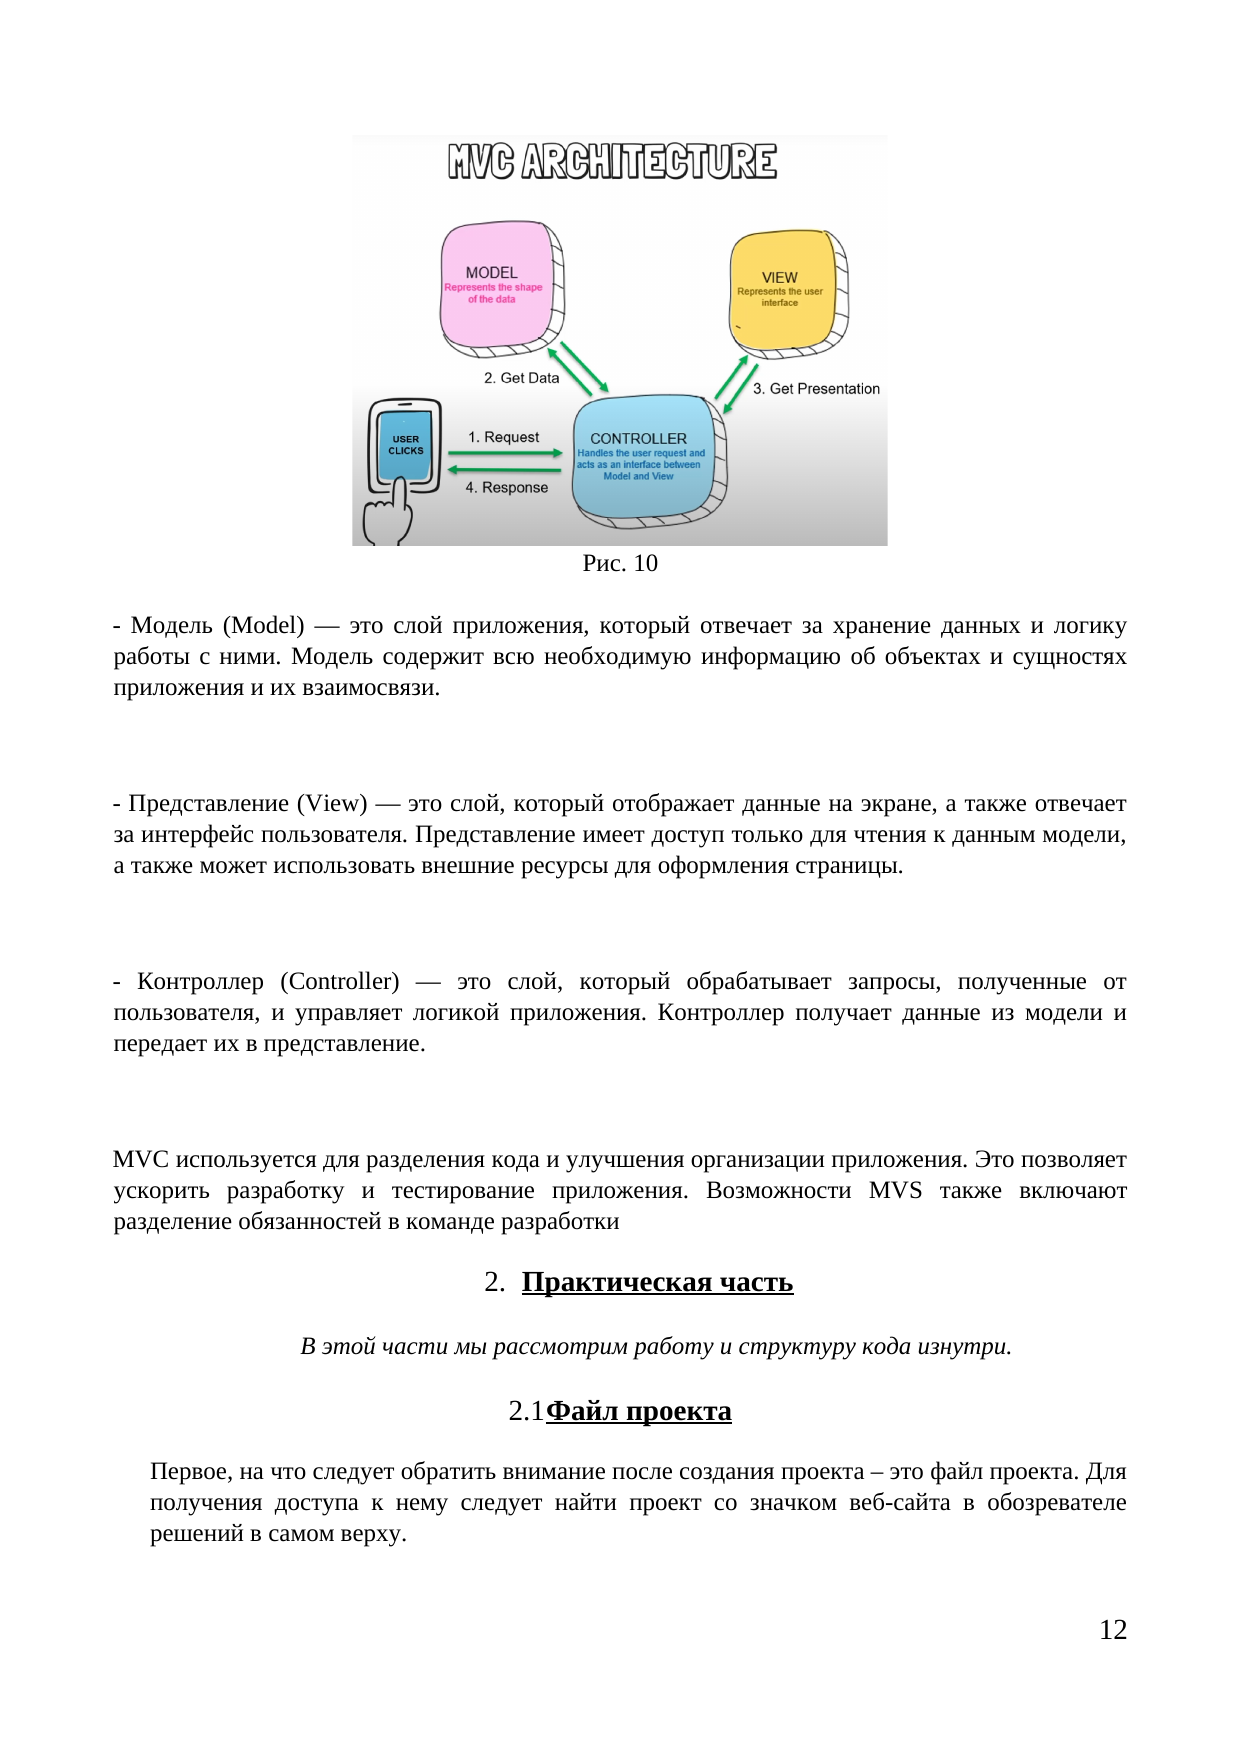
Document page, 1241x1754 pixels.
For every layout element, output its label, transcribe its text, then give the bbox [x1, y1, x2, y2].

picture [352, 135, 888, 546]
text Первое, на что следует обратить внимание после создания проекта – это файл проекта. Для получения доступа к нему следует найти проект со значком веб-сайта в обозревателе решений в самом верху. [150, 1456, 1128, 1547]
text - Модель (Model) — это слой приложения, который отвечает за хранение данных и логику работы с ними. Модель содержит всю необходимую информацию об объектах и сущностях приложения и их взаимосвязи. [112, 610, 1128, 701]
text - Представление (View) — это слой, который отображает данные на экране, а также отвечает за интерфейс пользователя. Представление имеет доступ только для чтения к данным модели, а также может использовать внешние ресурсы для оформления страницы. [112, 788, 1128, 879]
list В этой части мы рассмотрим работу и структуру кода изнутри. [187, 1331, 1128, 1360]
list Файл проекта [112, 1393, 1128, 1427]
list Практическая часть [150, 1264, 1128, 1298]
text MVC используется для разделения кода и улучшения организации приложения. Это позволяет ускорить разработку и тестирование приложения. Возможности MVS также включают разделение обязанностей в команде разработки [112, 1144, 1128, 1235]
text Рис. 10 [112, 548, 1128, 577]
text - Контроллер (Controller) — это слой, который обрабатывает запросы, полученные от пользователя, и управляет логикой приложения. Контроллер получает данные из модели и передает их в представление. [112, 966, 1128, 1057]
